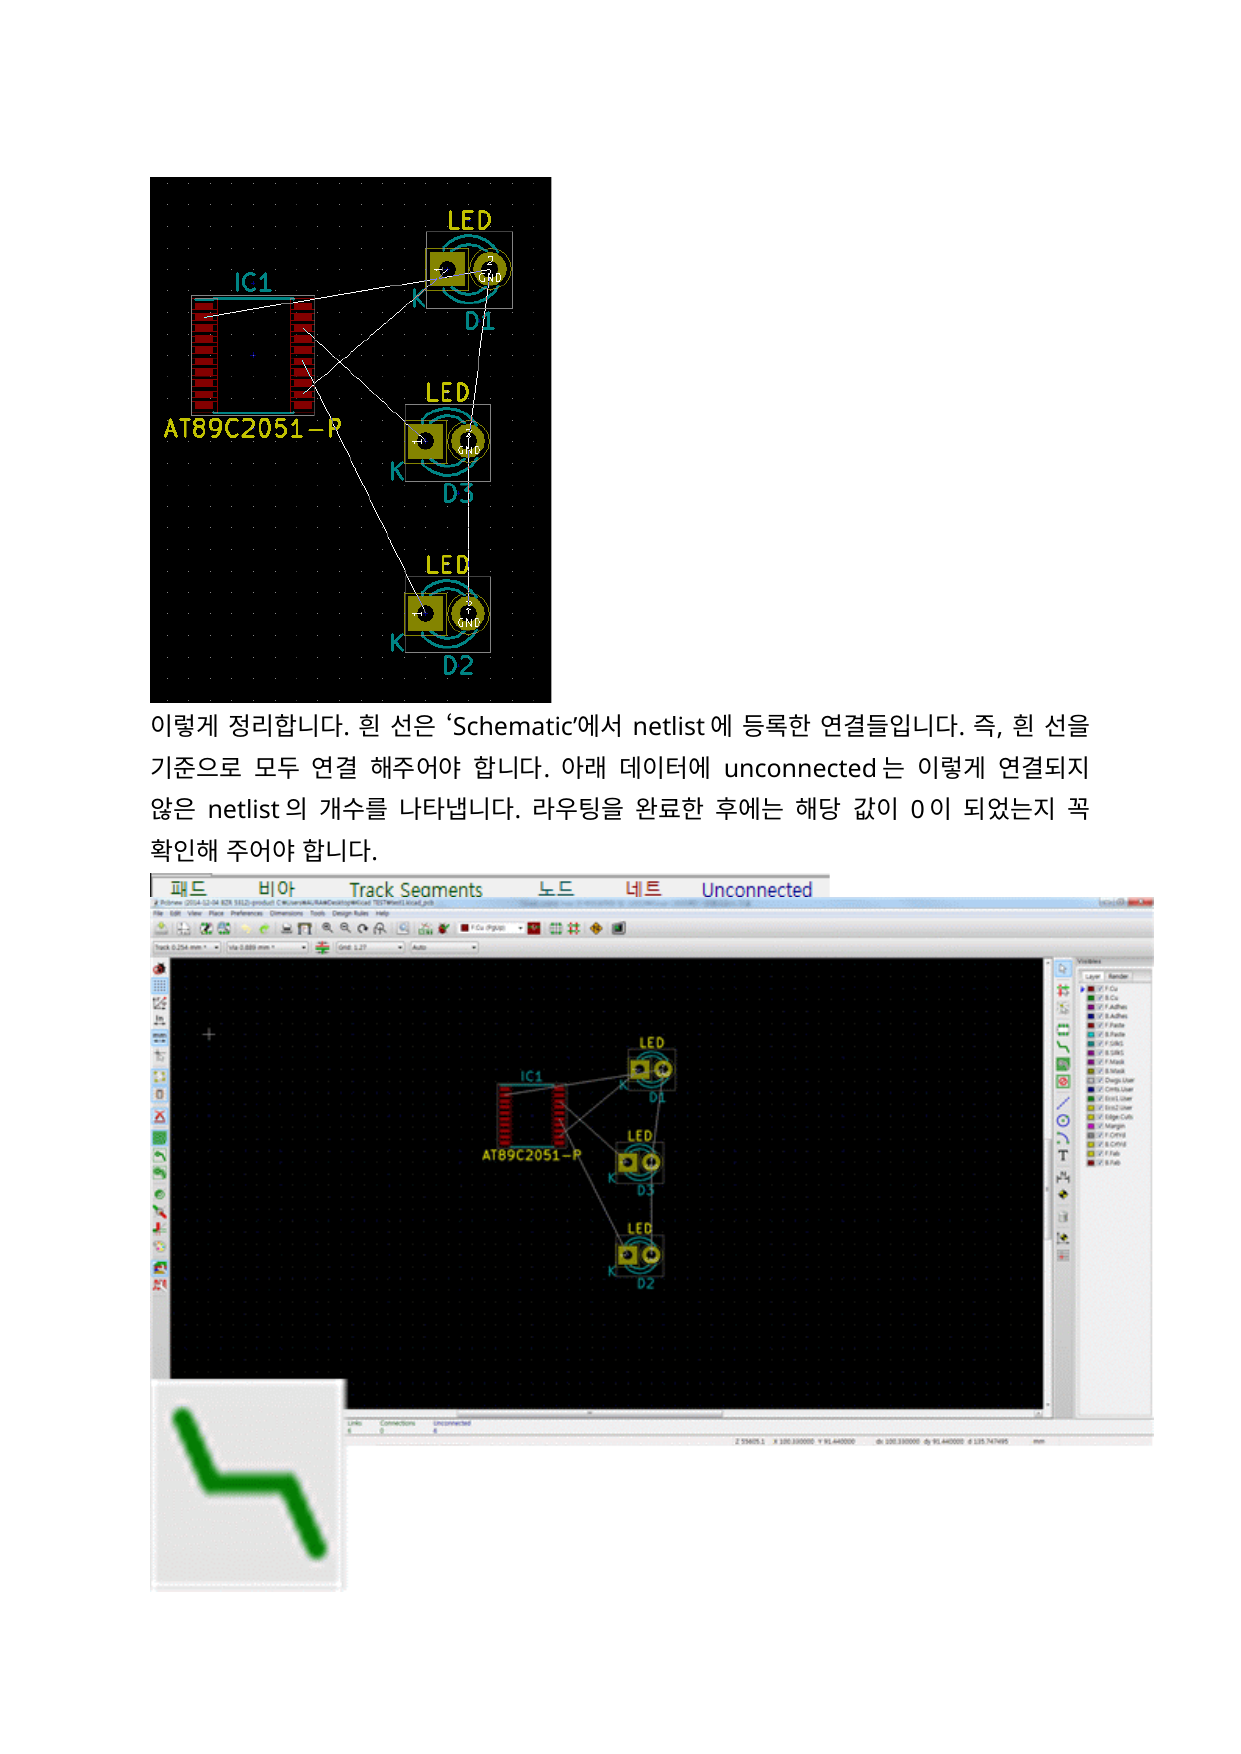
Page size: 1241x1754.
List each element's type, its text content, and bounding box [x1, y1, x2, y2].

text 이렇게 정리합니다. 흰 선은 ‘Schematic’에서 netlist에 등록한 연결들입니다. 즉, 흰 선을 기준으로 모두 연결 해주어야 합니다. 아래 데이터에 unconnected는 이렇게 연결되지 않은 netlist의 개수를 나타냅니다. 라우팅을 완료한 후에는 해당 값이 0이 되었는지 꼭 확인해 주어야 합니다. [150, 706, 1090, 868]
picture [150, 873, 1154, 1592]
picture [150, 177, 552, 703]
